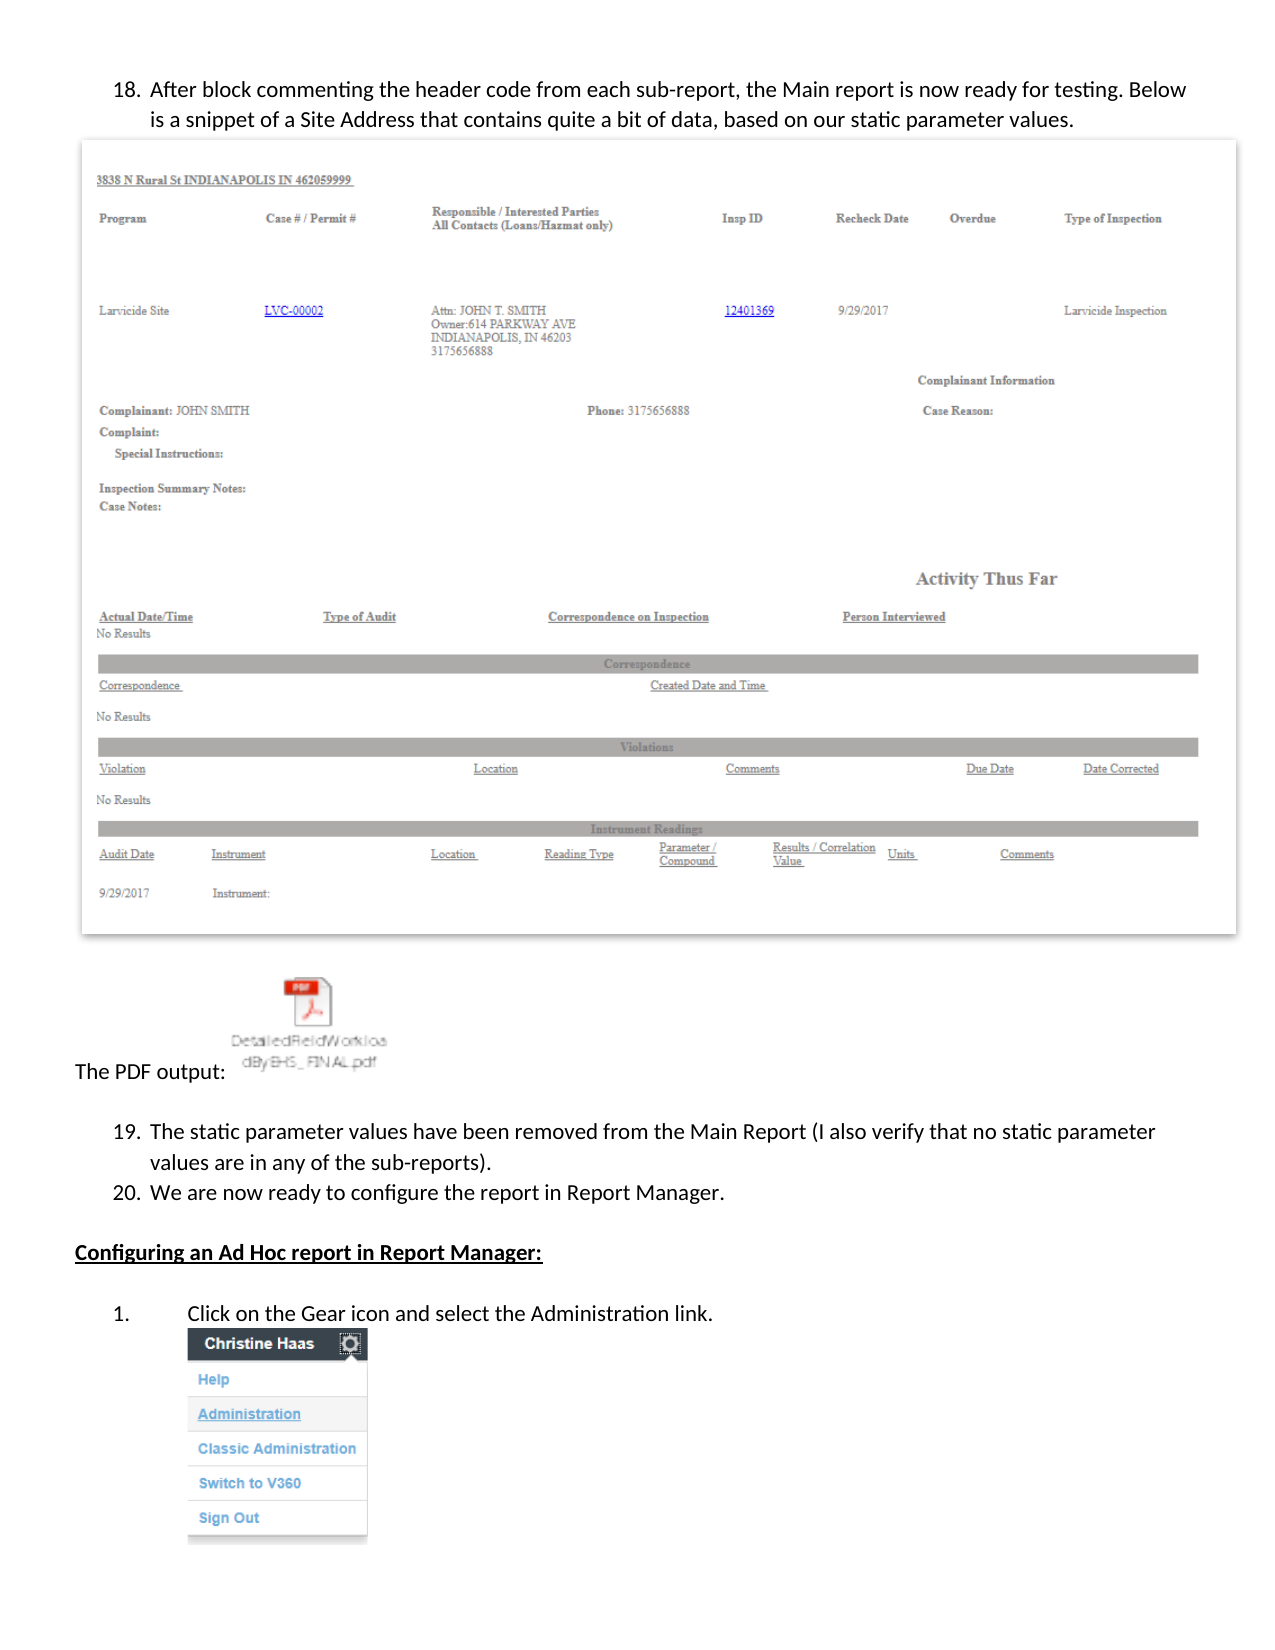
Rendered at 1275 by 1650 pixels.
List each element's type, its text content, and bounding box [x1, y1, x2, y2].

picture [97, 154, 1222, 919]
text Configuring an Ad Hoc report in Report Manager: [75, 1238, 1200, 1266]
text The PDF output: [75, 977, 1200, 1085]
list We are now ready to configure the report in Report Manager. [112, 1178, 1200, 1206]
picture [187, 1328, 368, 1545]
list The static parameter values have been removed from the Main Report (I also verify that no static parameter values are in any of the sub-reports). [112, 1117, 1200, 1176]
list After block commenting the header code from each sub-report, the Main report is now ready for testing. Below is a snippet of a Site Address that contains quite a bit of data, based on our static parameter values. [112, 75, 1200, 133]
list Click on the Gear icon and select the Administration link. [112, 1299, 1200, 1327]
